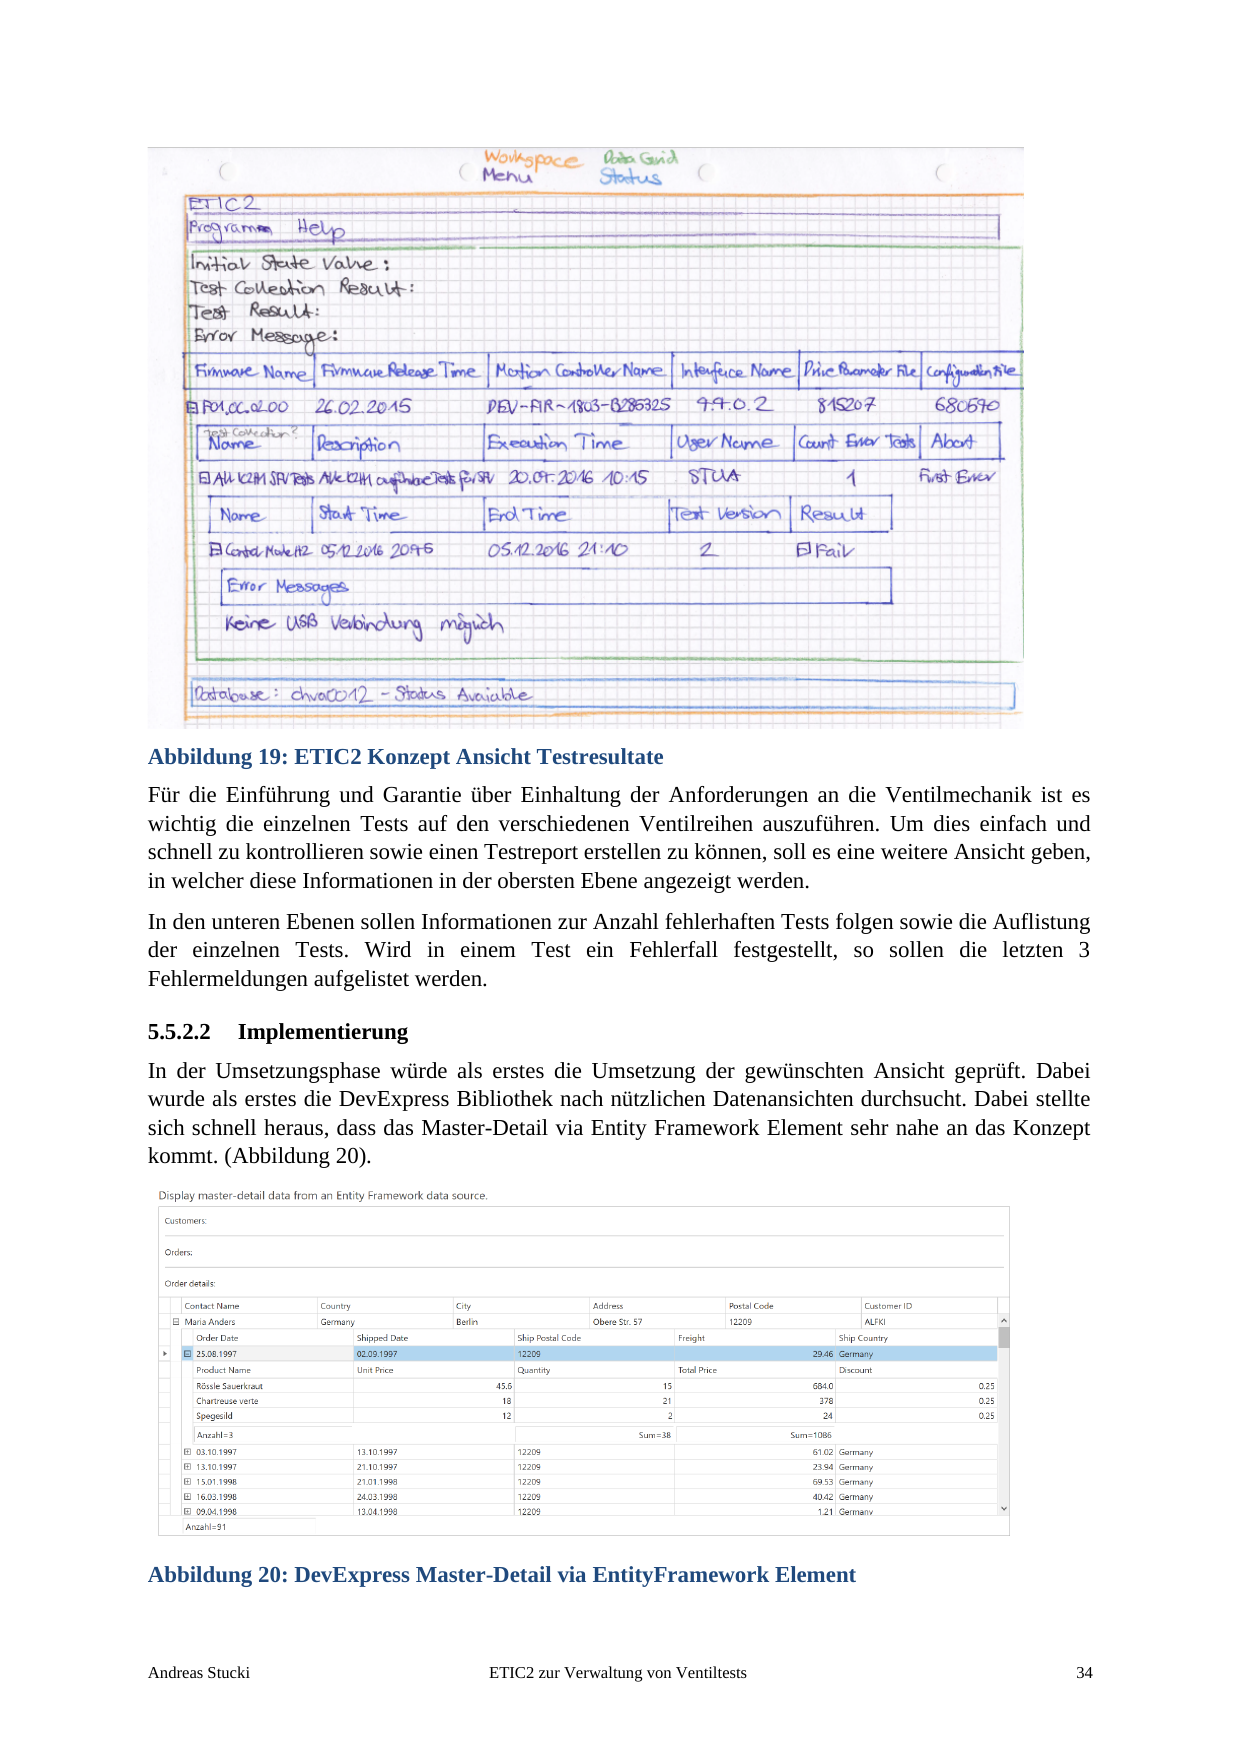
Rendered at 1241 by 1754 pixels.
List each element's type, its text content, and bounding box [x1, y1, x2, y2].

picture [147, 1183, 1015, 1547]
text Für die Einführung und Garantie über Einhaltung der Anforderungen an die Ventilmechanik ist es wichtig die einzelnen Tests auf den verschiedenen Ventilreihen auszuführen. Um dies einfach und schnell zu kontrollieren sowie einen Testreport erstellen zu können, soll es eine weitere Ansicht geben, in welcher diese Informationen in der obersten Ebene angezeigt werden. [148, 782, 1092, 893]
subtitle Implementierung [148, 1018, 1092, 1044]
text In der Umsetzungsphase würde als erstes die Umsetzung der gewünschten Ansicht geprüft. Dabei wurde als erstes die DevExpress Bibliothek nach nützlichen Datenansichten durchsucht. Dabei stellte sich schnell heraus, dass das Master-Detail via Entity Framework Element sehr nahe an das Konzept kommt. (Abbildung 20). [148, 1057, 1092, 1169]
picture [147, 147, 1024, 729]
text In den unteren Ebenen sollen Informationen zur Anzahl fehlerhaften Tests folgen sowie die Auflistung der einzelnen Tests. Wird in einem Test ein Fehlerfall festgestellt, so sollen die letzten 3 Fehlermeldungen aufgelistet werden. [148, 908, 1092, 991]
